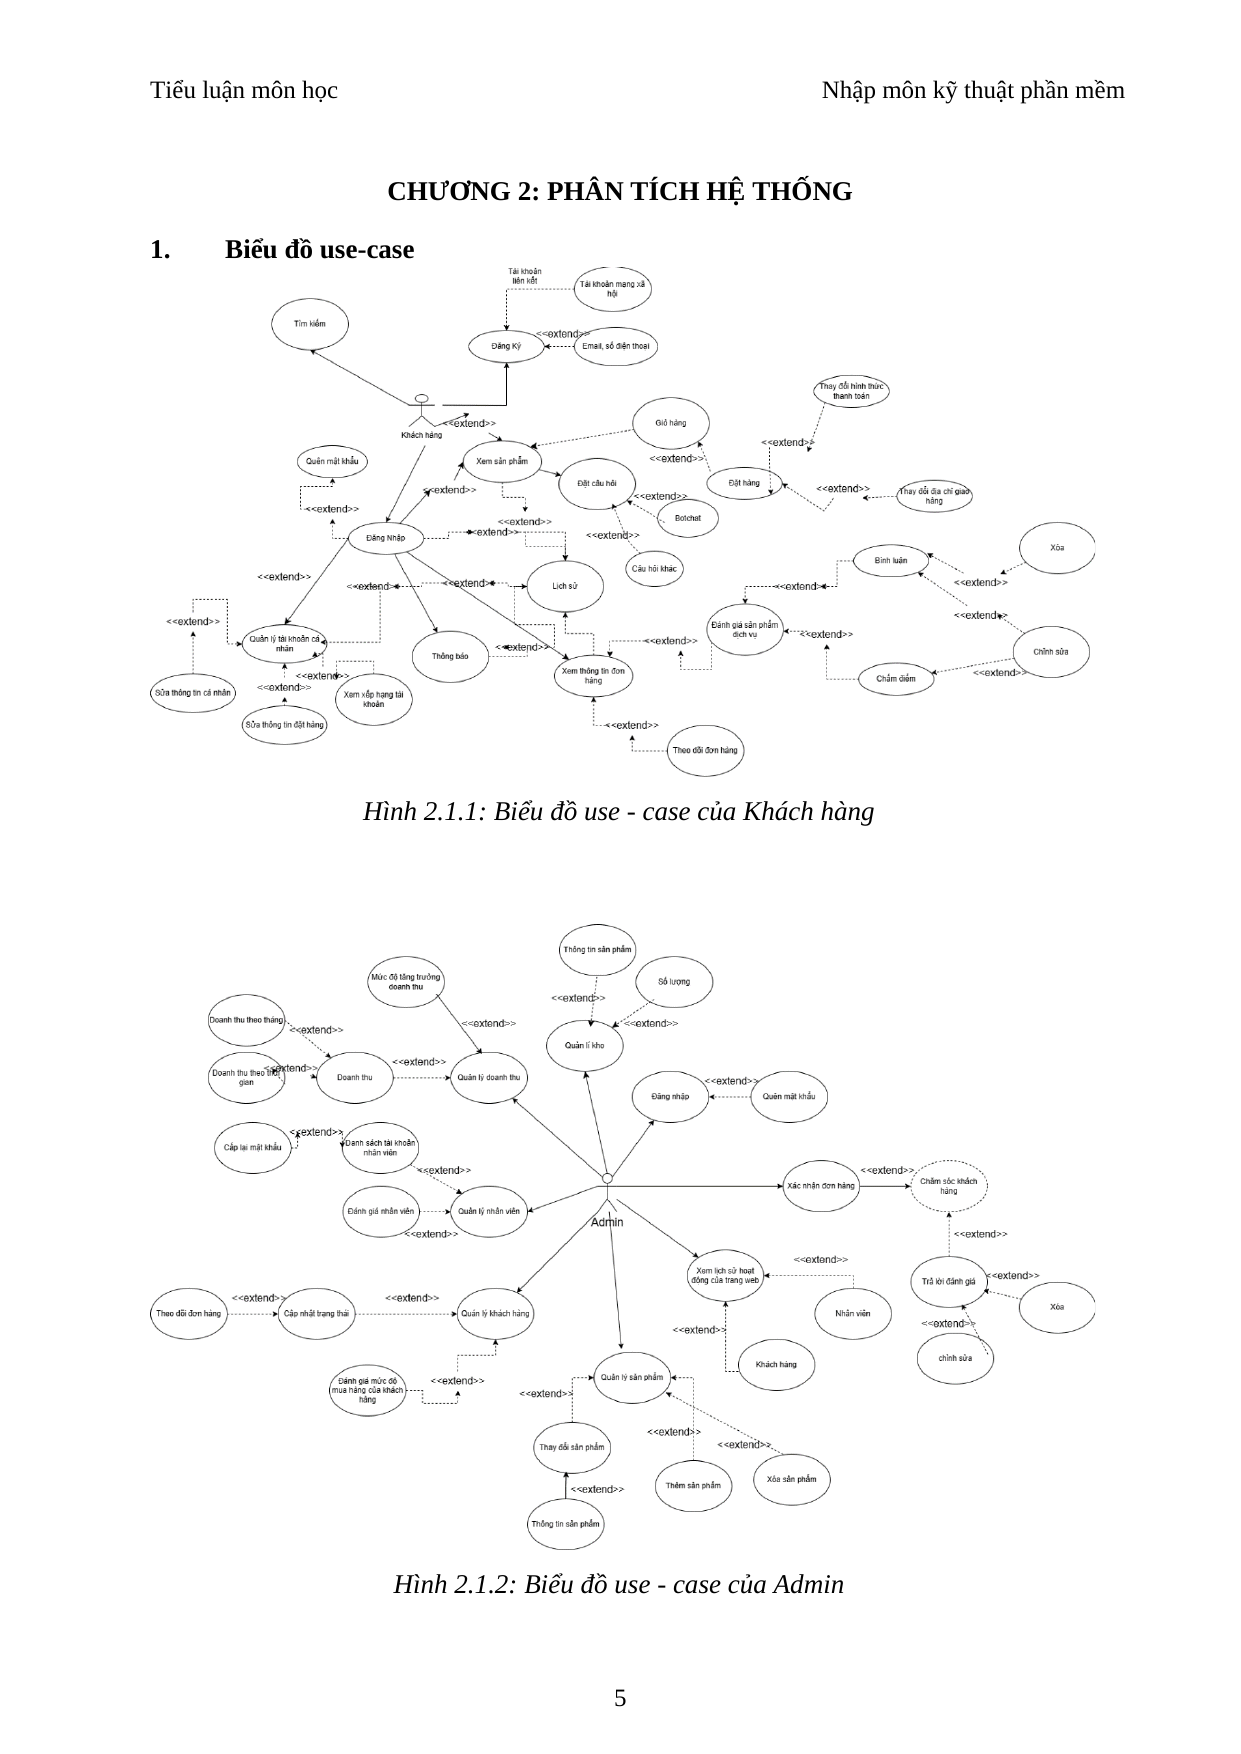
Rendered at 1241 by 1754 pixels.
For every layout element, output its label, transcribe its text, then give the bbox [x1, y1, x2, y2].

subtitle Hình 2.1.2: Biểu đồ use - case của Admin [150, 1568, 1090, 1599]
subtitle 1. Biểu đồ use-case [150, 233, 1090, 265]
subtitle CHƯƠNG 2: PHÂN TÍCH HỆ THỐNG [150, 175, 1090, 206]
subtitle Hình 2.1.1: Biểu đồ use - case của Khách hàng [150, 795, 1090, 827]
picture [150, 267, 1096, 777]
picture [150, 924, 1096, 1550]
